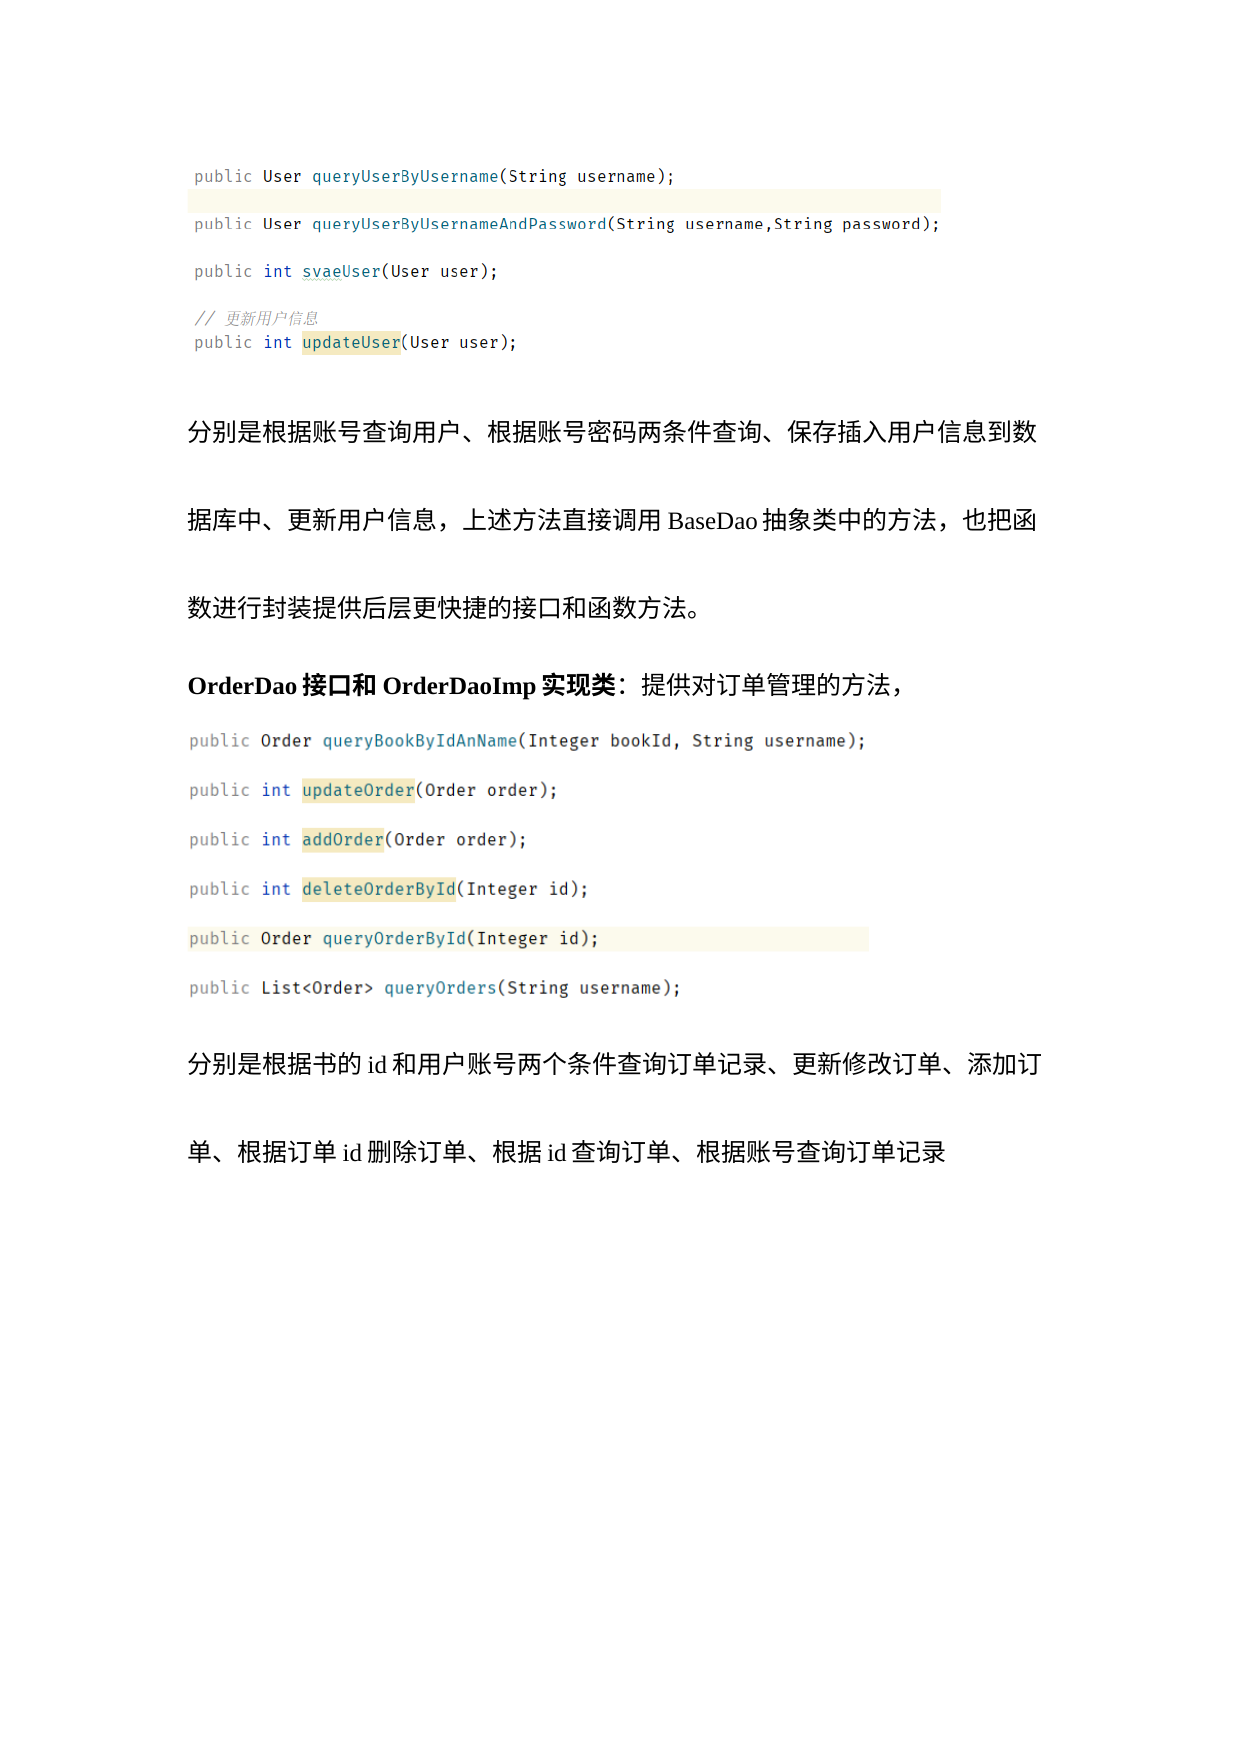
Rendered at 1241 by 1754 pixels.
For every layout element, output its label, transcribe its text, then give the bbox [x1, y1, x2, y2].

text 分别是根据账号查询用户、根据账号密码两条件查询、保存插入用户信息到数据库中、更新用户信息，上述方法直接调用BaseDao抽象类中的方法，也把函数进行封装提供后层更快捷的接口和函数方法。 [187, 398, 1053, 639]
text 分别是根据书的id和用户账号两个条件查询订单记录、更新修改订单、添加订单、根据订单id删除订单、根据id查询订单、根据账号查询订单记录 [187, 1030, 1053, 1183]
picture [187, 728, 869, 1005]
picture [187, 162, 941, 365]
text OrderDao接口和OrderDaoImp实现类：提供对订单管理的方法， [187, 651, 1053, 716]
